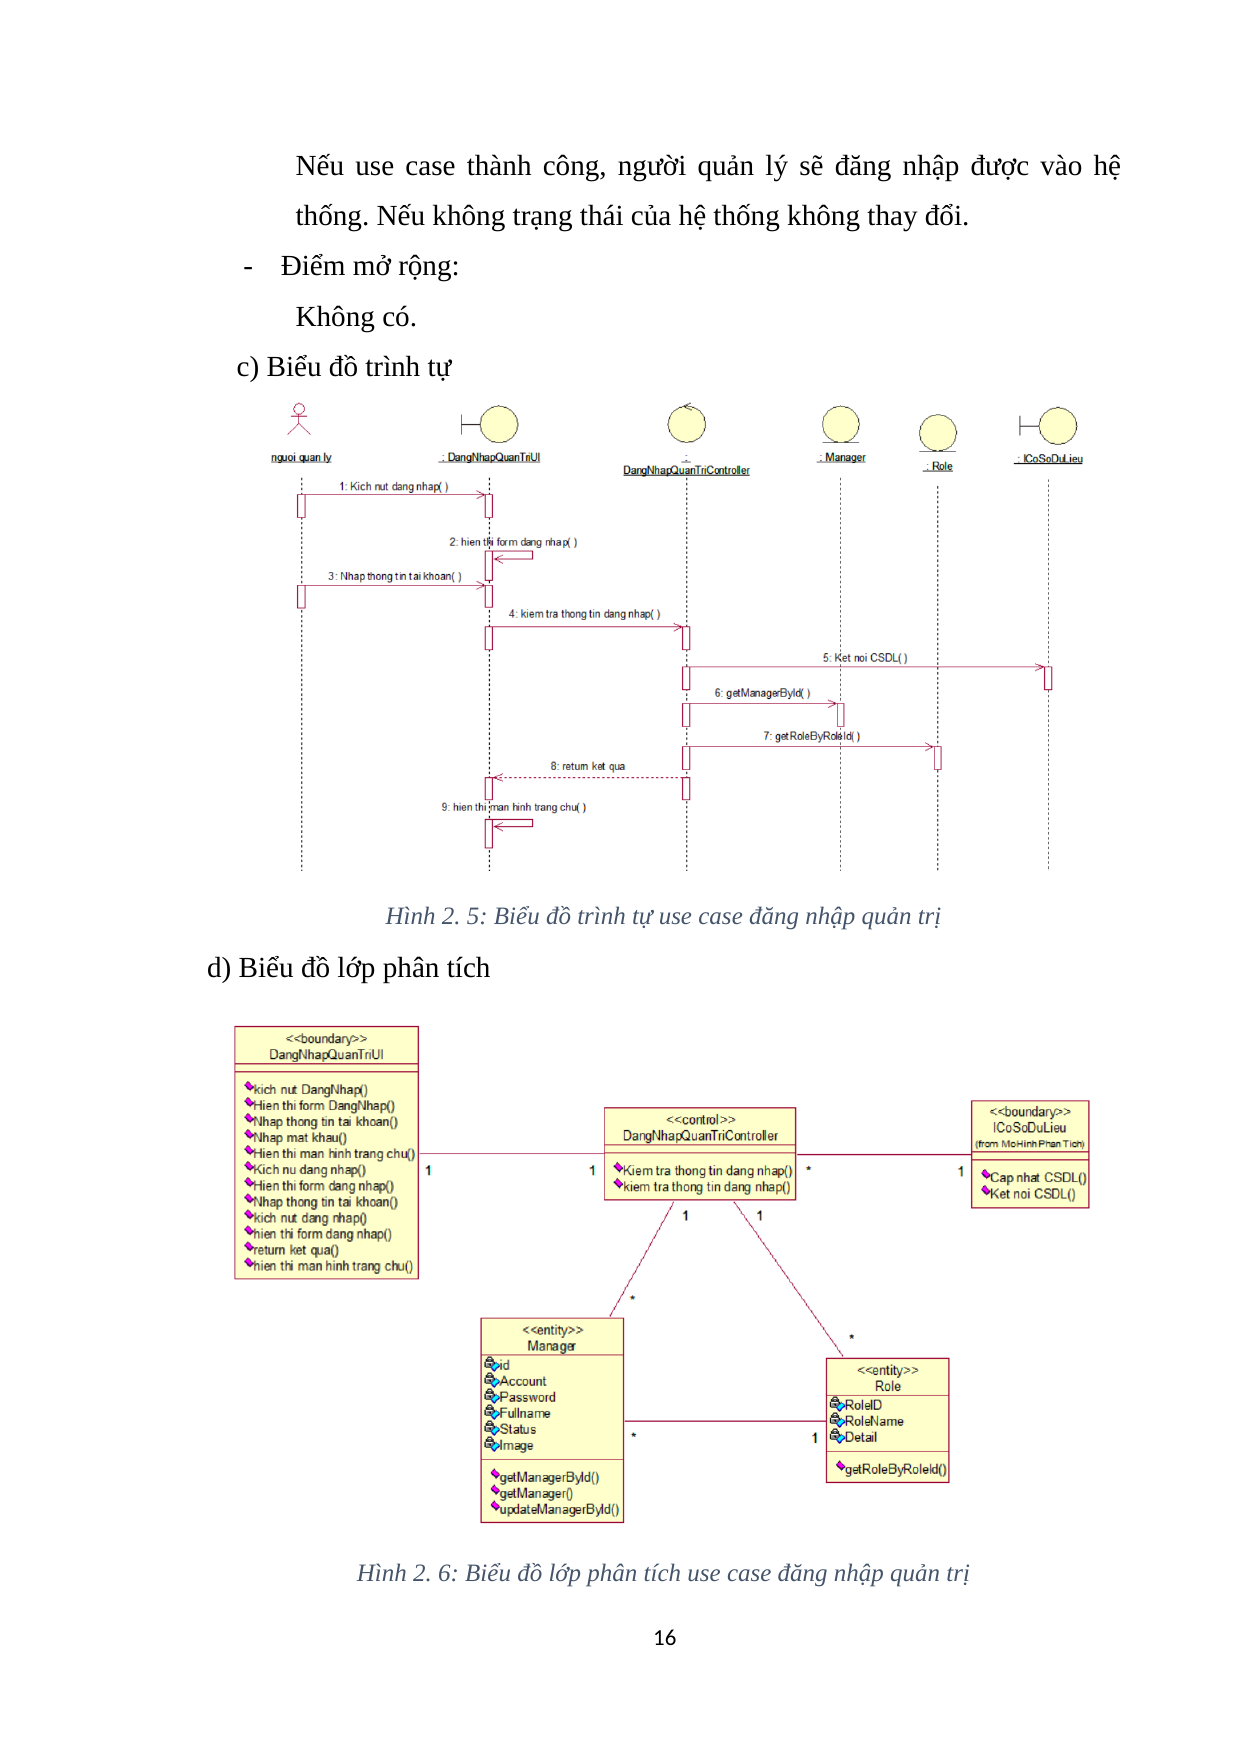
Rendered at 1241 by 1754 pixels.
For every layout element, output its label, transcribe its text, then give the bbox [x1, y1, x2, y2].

list Điểm mở rộng: [243, 248, 1122, 282]
picture [265, 399, 1094, 871]
text Hình 2. 5: Biểu đồ trình tự use case đăng nhập quản trị [207, 901, 1122, 930]
text d) Biểu đồ lớp phân tích [207, 951, 1122, 984]
text Hình 2. 6: Biểu đồ lớp phân tích use case đăng nhập quản trị [207, 1558, 1122, 1587]
list Nếu use case thành công, người quản lý sẽ đăng nhập được vào hệ thống. Nếu không trạng thái của hệ thống không thay đổi. [295, 148, 1122, 232]
picture [226, 1017, 1103, 1528]
list Không có. [295, 299, 1122, 332]
list c) Biểu đồ trình tự [236, 349, 1122, 382]
